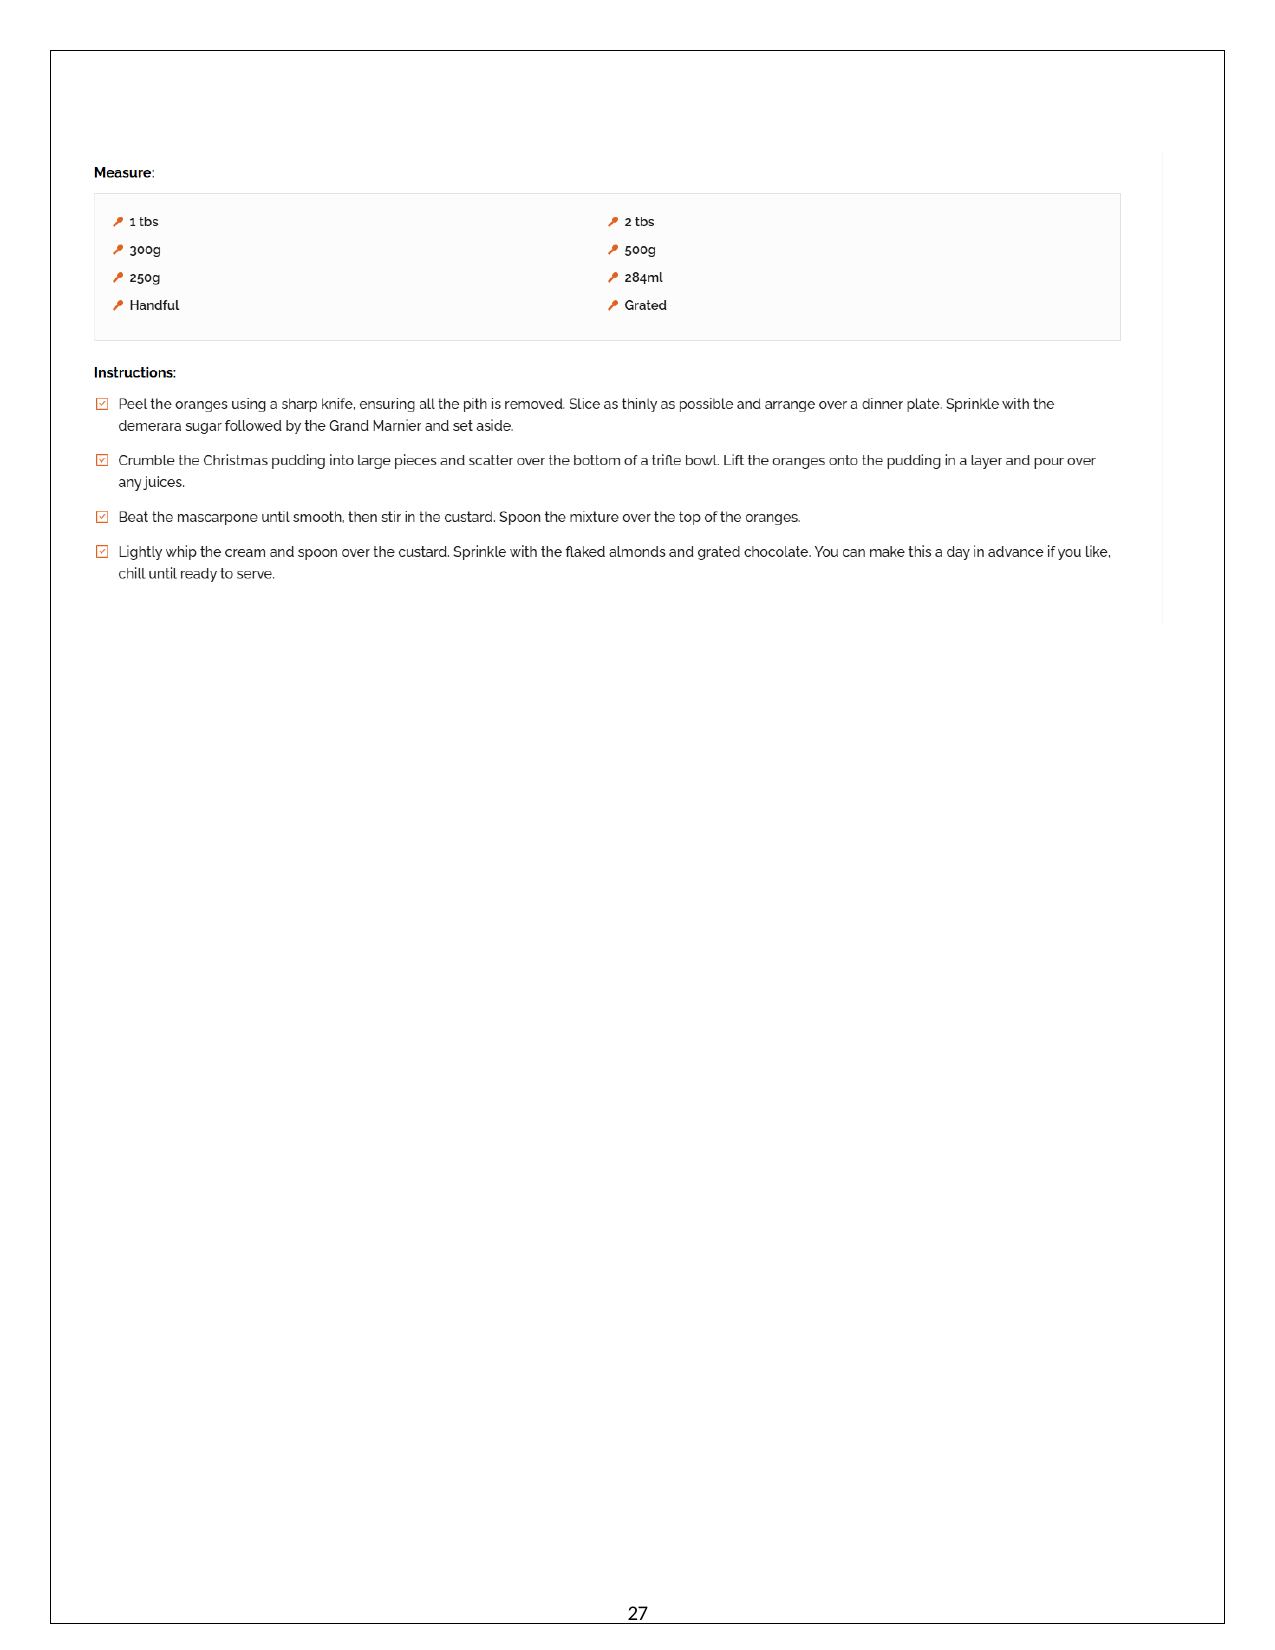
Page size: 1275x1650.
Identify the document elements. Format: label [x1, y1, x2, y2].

picture [75, 152, 1163, 625]
